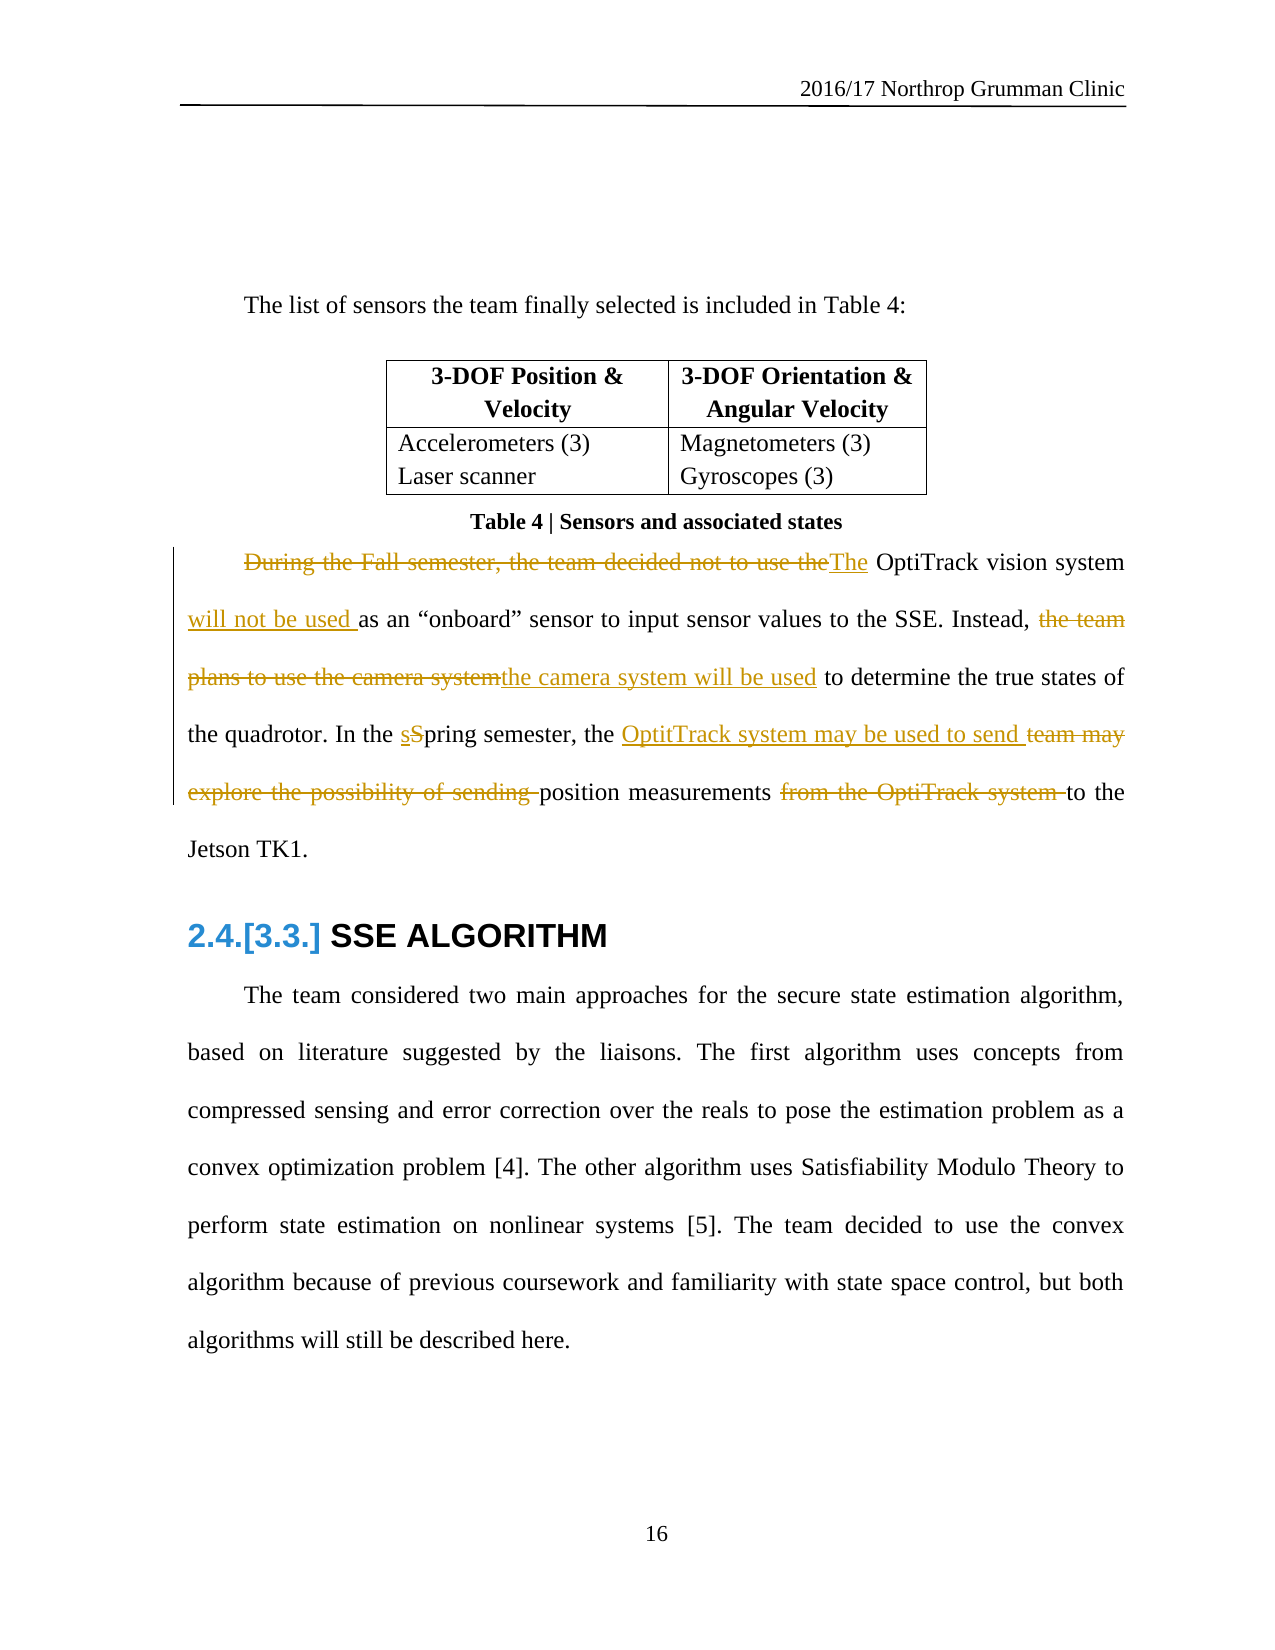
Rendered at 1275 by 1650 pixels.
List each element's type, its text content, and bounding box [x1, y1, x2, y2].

subtitle SSE algorithm [187, 917, 1125, 955]
table_header 3-DOF Orientation & Angular Velocity [669, 361, 926, 427]
table_cell Magnetometers (3) Gyroscopes (3) [669, 428, 926, 494]
text OptiTrack vision system as an “onboard” sensor to input sensor values to the SSE. Instead, to determine the true states of the quadrotor. In the pring semester, the position measurements to the Jetson TK1. [187, 547, 1125, 863]
table_header 3-DOF Position & Velocity [387, 361, 668, 427]
table_cell Accelerometers (3) Laser scanner [387, 428, 668, 494]
text The list of sensors the team finally selected is included in Table 4: [187, 290, 1125, 319]
text The team considered two main approaches for the secure state estimation algorithm, based on literature suggested by the liaisons. The first algorithm uses concepts from compressed sensing and error correction over the reals to pose the estimation problem as a convex optimization problem [4]. The other algorithm uses Satisfiability Modulo Theory to perform state estimation on nonlinear systems [5]. The team decided to use the convex algorithm because of previous coursework and familiarity with state space control, but both algorithms will still be described here. [187, 980, 1125, 1354]
